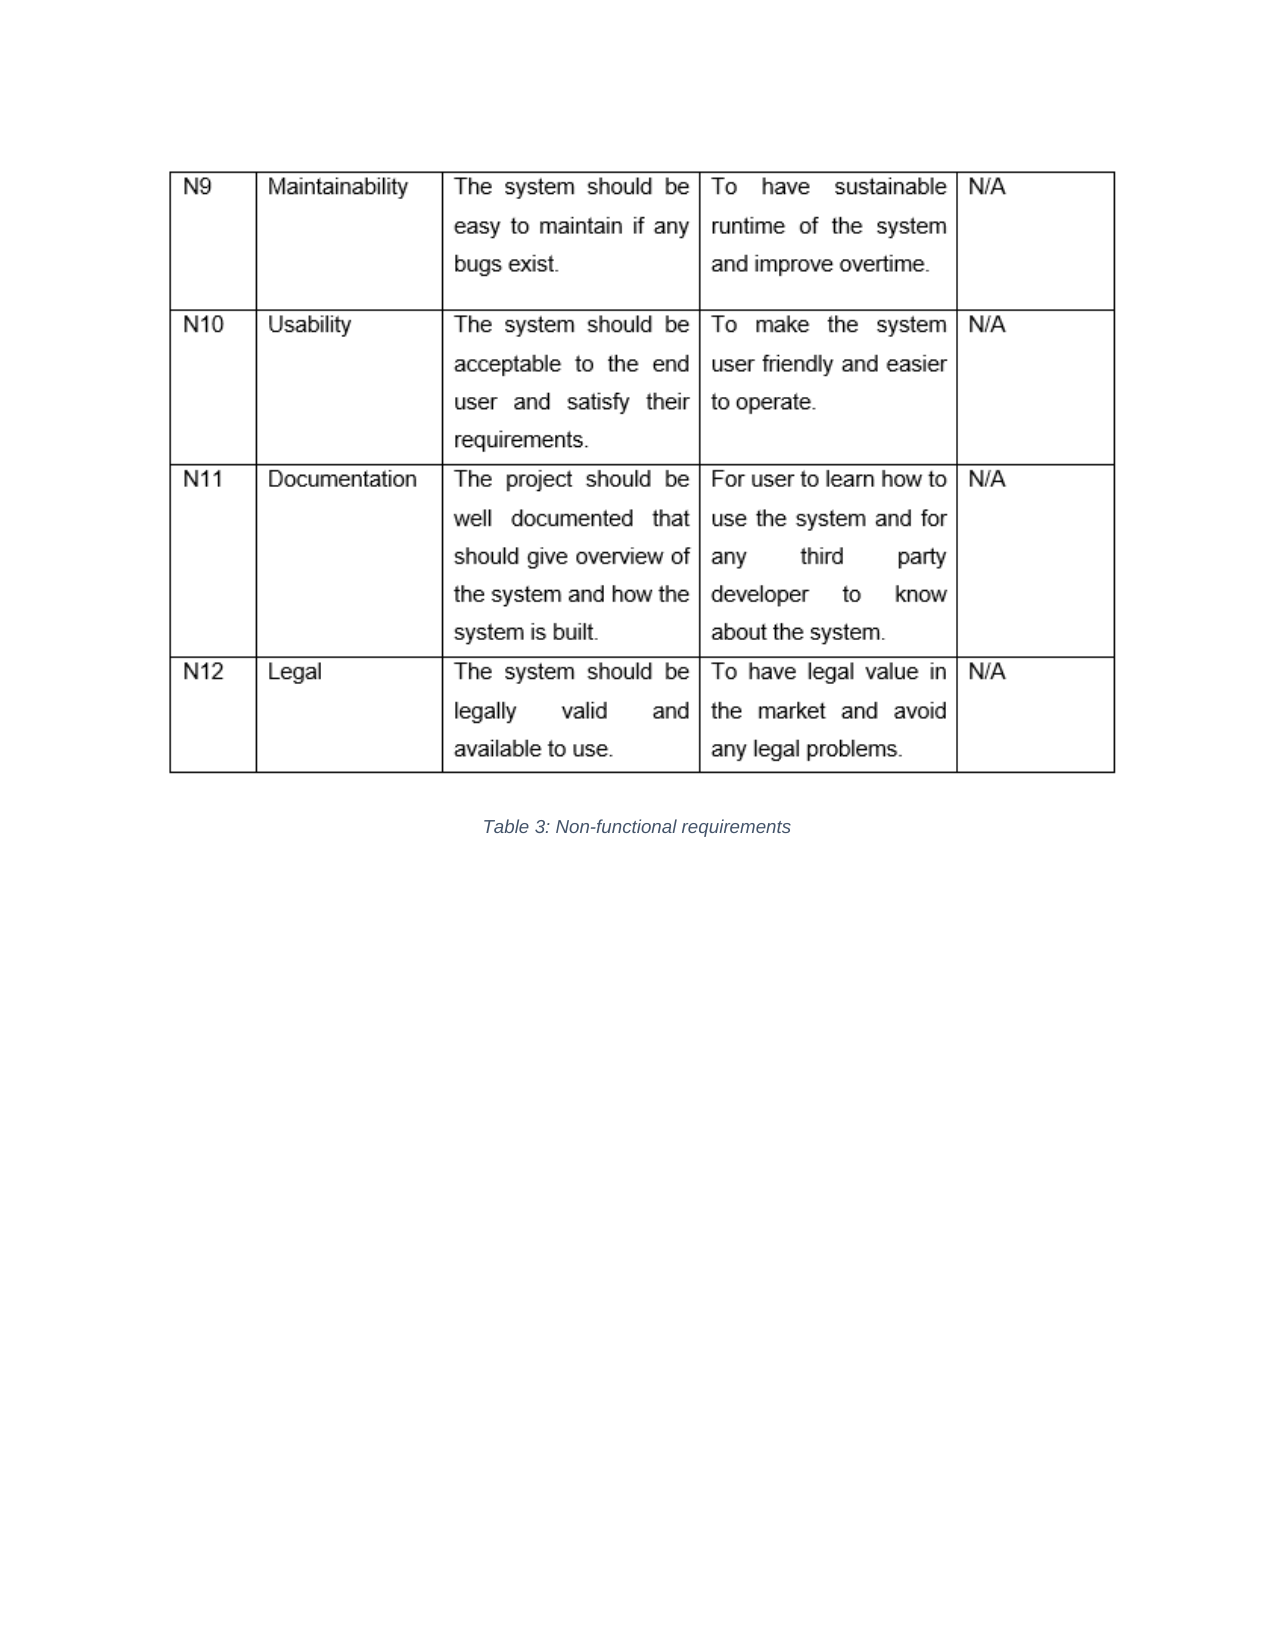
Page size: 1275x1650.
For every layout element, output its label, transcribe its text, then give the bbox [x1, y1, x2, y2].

picture [150, 150, 1125, 787]
text Table 3: Non-functional requirements [150, 816, 1125, 838]
